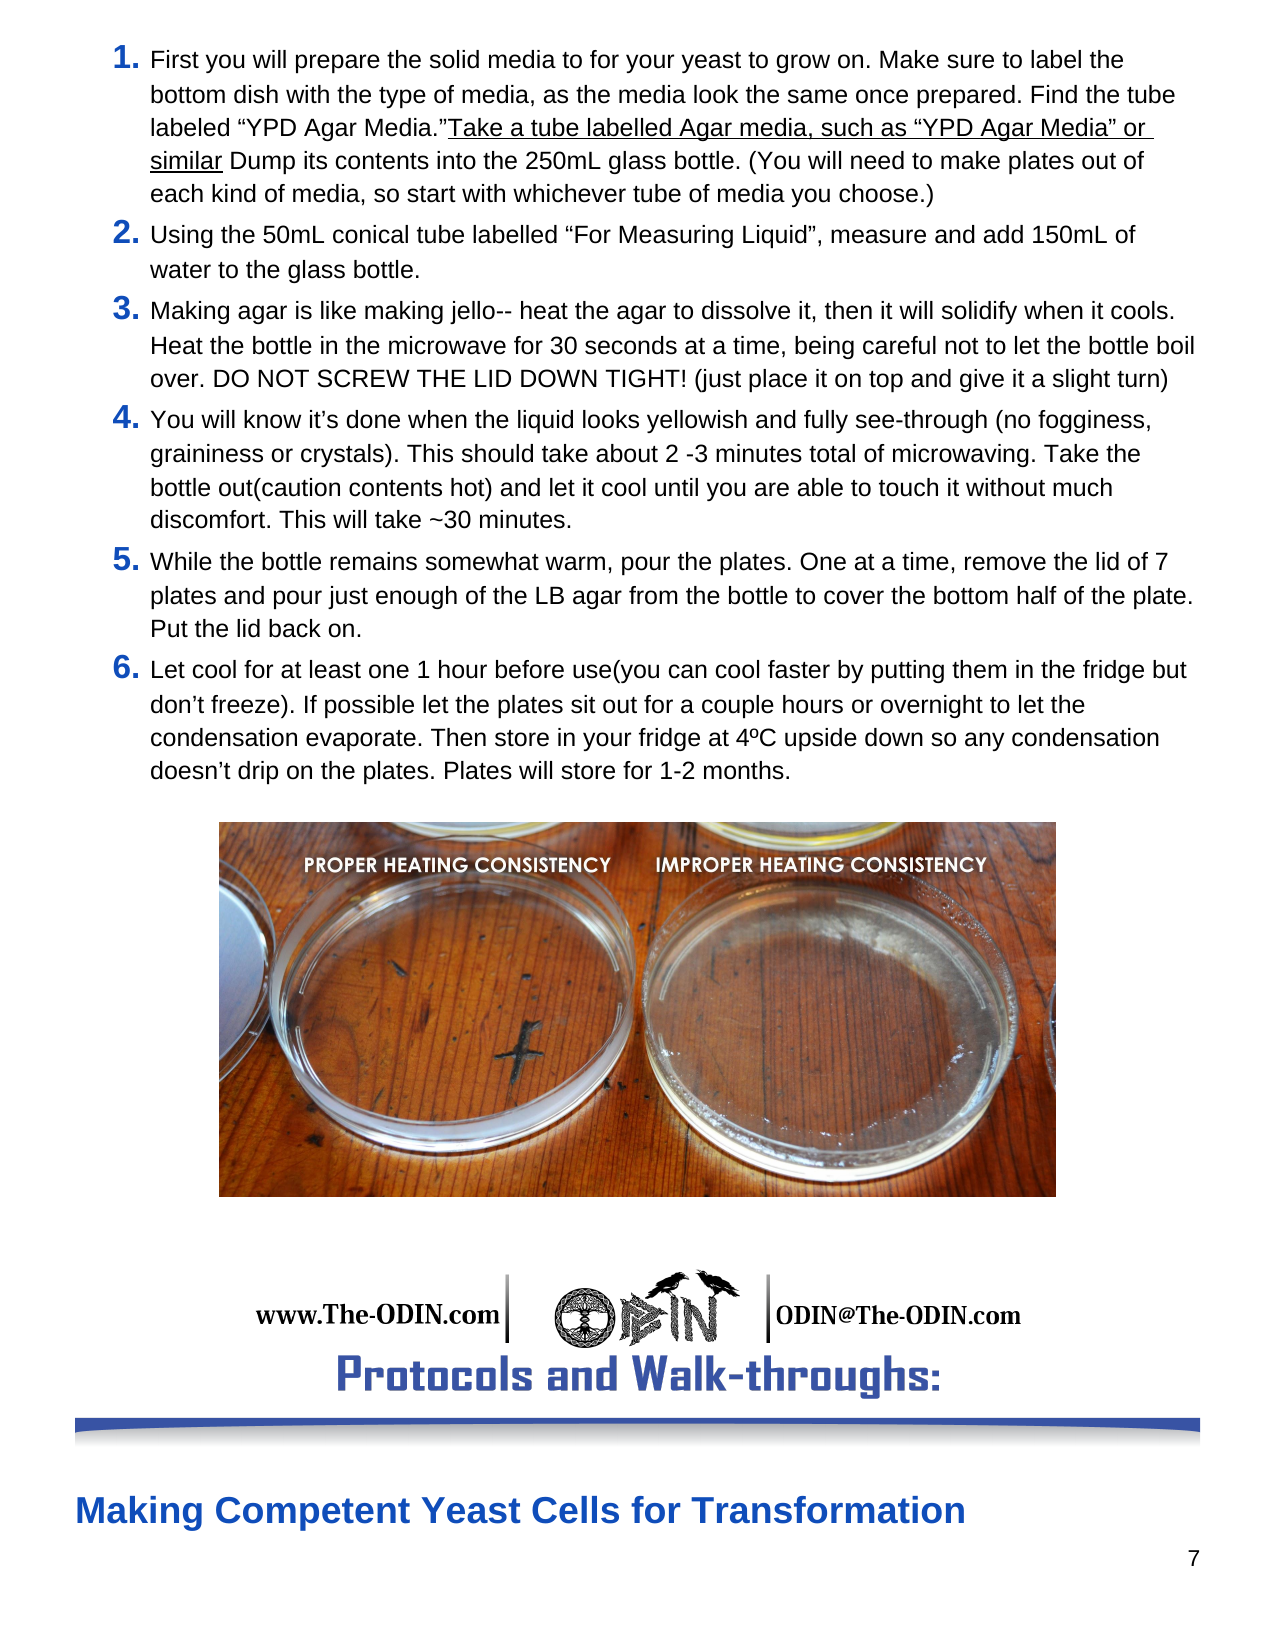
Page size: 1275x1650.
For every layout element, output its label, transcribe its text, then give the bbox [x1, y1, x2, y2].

list You will know it’s done when the liquid looks yellowish and fully see-through (no fogginess, graininess or crystals). This should take about 2 -3 minutes total of microwaving. Take the bottle out(caution contents hot) and let it cool until you are able to touch it without much discomfort. This will take ~30 minutes. [112, 397, 1200, 534]
list Using the 50mL conical tube labelled “For Measuring Liquid”, measure and add 150mL of water to the glass bottle. [112, 212, 1200, 284]
picture [219, 822, 1056, 1197]
list First you will prepare the solid media to for your yeast to grow on. Make sure to label the bottom dish with the type of media, as the media look the same once prepared. Find the tube labeled “YPD Agar Media.”Take a tube labelled Agar media, such as “YPD Agar Media” or similar Dump its contents into the 250mL glass bottle. (You will need to make plates out of each kind of media, so start with whichever tube of media you choose.) [112, 37, 1200, 208]
list Let cool for at least one 1 hour before use(you can cool faster by putting them in the fridge but don’t freeze). If possible let the plates sit out for a couple hours or overnight to let the condensation evaporate. Then store in your fridge at 4ºC upside down so any condensation doesn’t drip on the plates. Plates will store for 1-2 months. [112, 647, 1200, 785]
subtitle Making Competent Yeast Cells for Transformation [75, 1488, 1200, 1531]
list Making agar is like making jello-- heat the agar to dissolve it, then it will solidify when it cools. Heat the bottle in the microwave for 30 seconds at a time, being careful not to let the bottle boil over. DO NOT SCREW THE LID DOWN TIGHT! (just place it on top and give it a slight turn) [112, 288, 1200, 392]
picture [75, 1266, 1200, 1447]
list While the bottle remains somewhat warm, pour the plates. One at a time, remove the lid of 7 plates and pour just enough of the LB agar from the bottle to cover the bottom half of the plate. Put the lid back on. [112, 538, 1200, 643]
